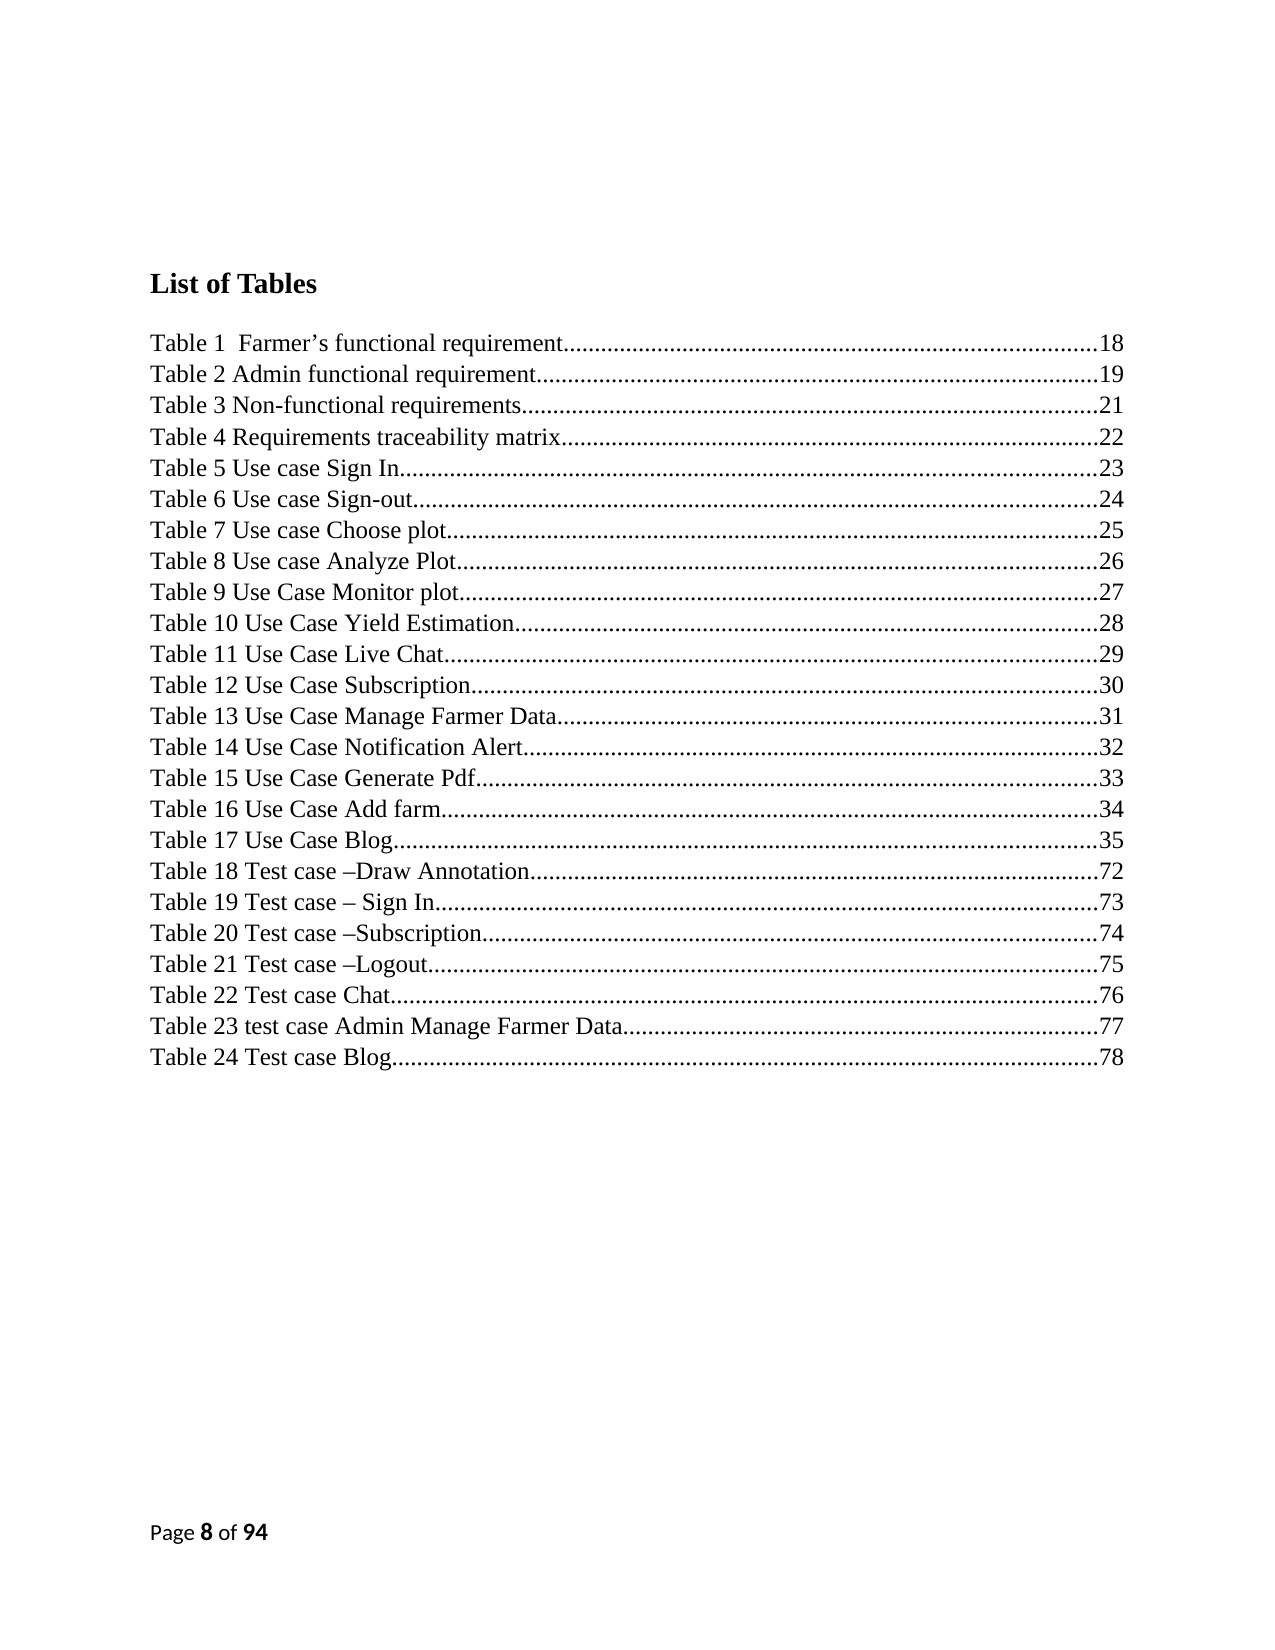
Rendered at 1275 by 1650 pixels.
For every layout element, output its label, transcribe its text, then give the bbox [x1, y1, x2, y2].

text Table 10 Use Case Yield Estimation 28 [150, 608, 1125, 637]
text Table 16 Use Case Add farm 34 [150, 794, 1125, 823]
text Table 19 Test case – Sign In 73 [150, 887, 1125, 916]
text Table 9 Use Case Monitor plot 27 [150, 577, 1125, 606]
text Table 4 Requirements traceability matrix 22 [150, 422, 1125, 450]
text Table 15 Use Case Generate Pdf 33 [150, 763, 1125, 792]
text Table 21 Test case –Logout 75 [150, 949, 1125, 978]
text Table 17 Use Case Blog 35 [150, 825, 1125, 854]
text Table 13 Use Case Manage Farmer Data 31 [150, 701, 1125, 730]
text Table 3 Non-functional requirements 21 [150, 391, 1125, 419]
subtitle List of Tables [150, 266, 1125, 299]
text Table 5 Use case Sign In 23 [150, 453, 1125, 481]
text Table 14 Use Case Notification Alert 32 [150, 732, 1125, 761]
text Table 8 Use case Analyze Plot 26 [150, 546, 1125, 574]
text Table 6 Use case Sign-out 24 [150, 484, 1125, 512]
text Table 22 Test case Chat 76 [150, 980, 1125, 1009]
text Table 18 Test case –Draw Annotation 72 [150, 856, 1125, 885]
text Table 23 test case Admin Manage Farmer Data 77 [150, 1011, 1125, 1040]
text Table 12 Use Case Subscription 30 [150, 670, 1125, 699]
text Table 1 Farmer’s functional requirement 18 [150, 328, 1125, 357]
text Table 24 Test case Blog 78 [150, 1042, 1125, 1071]
text Table 11 Use Case Live Chat 29 [150, 639, 1125, 668]
text Table 7 Use case Choose plot 25 [150, 515, 1125, 543]
text Table 20 Test case –Subscription 74 [150, 918, 1125, 947]
text Table 2 Admin functional requirement 19 [150, 359, 1125, 388]
